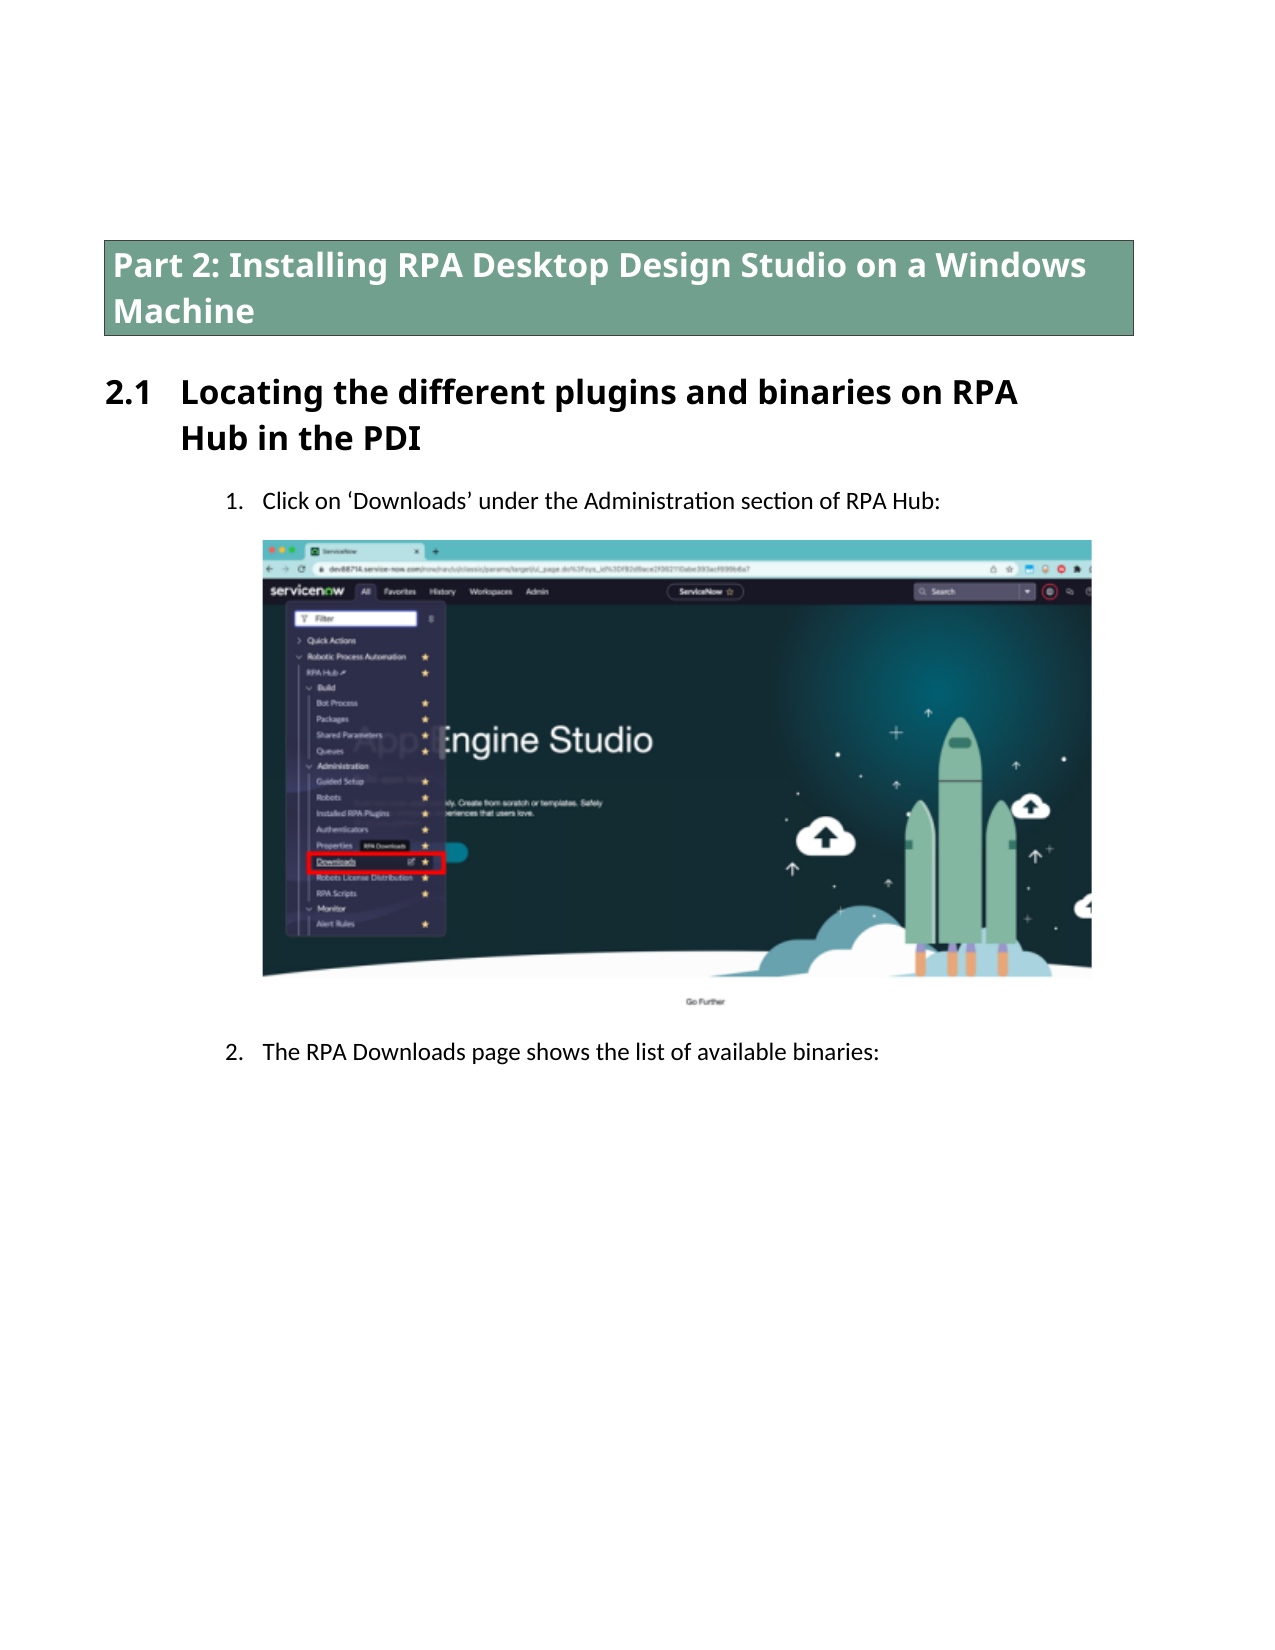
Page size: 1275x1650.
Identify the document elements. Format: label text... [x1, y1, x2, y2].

title Locating the different plugins and binaries on RPA Hub in the PDI [105, 369, 1087, 460]
title Part 2: Installing RPA Desktop Design Studio on a Windows Machine [105, 241, 1133, 335]
list Click on ‘Downloads’ under the Administration section of RPA Hub: [225, 485, 1087, 515]
list The RPA Downloads page shows the list of available binaries: [225, 1036, 1087, 1067]
